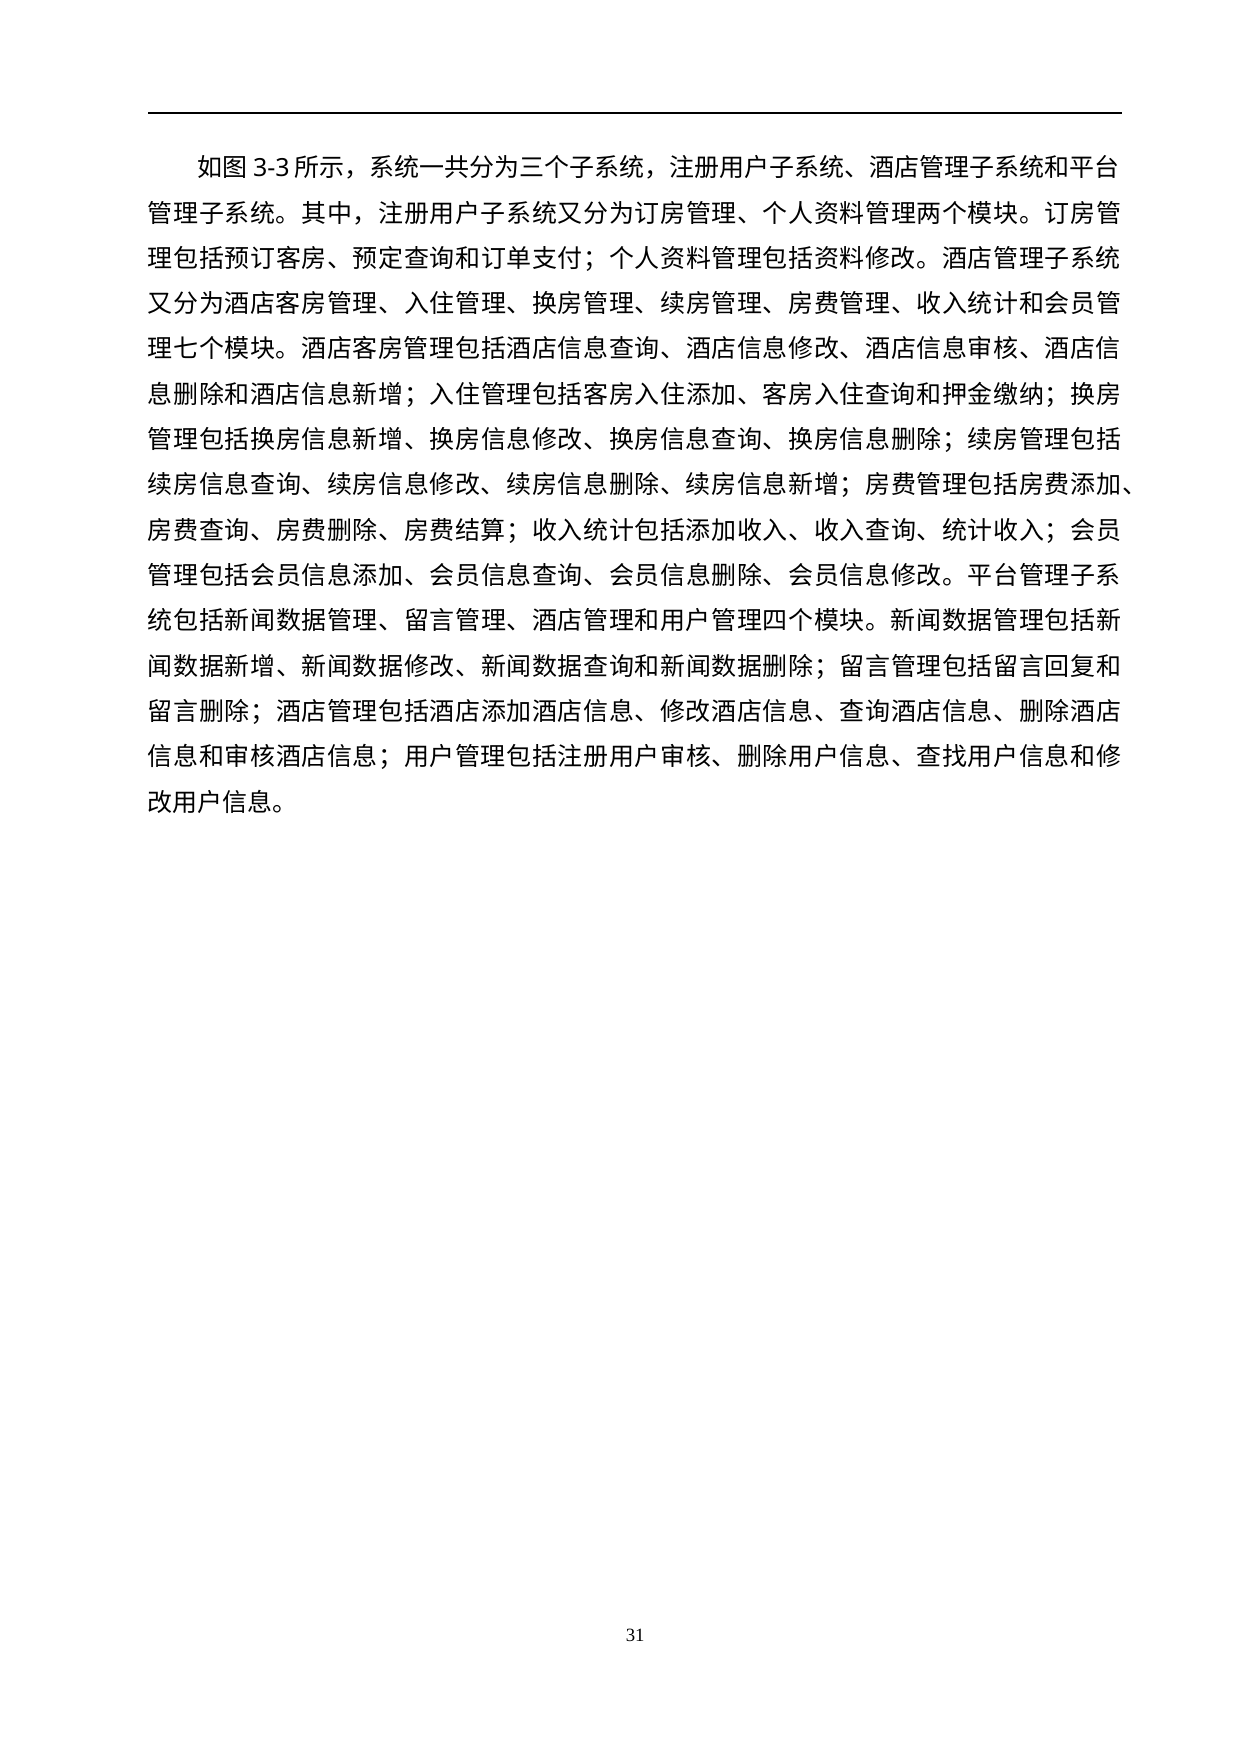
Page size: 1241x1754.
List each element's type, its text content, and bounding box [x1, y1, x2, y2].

text 如图3-3所示，系统一共分为三个子系统，注册用户子系统、酒店管理子系统和平台管理子系统。其中，注册用户子系统又分为订房管理、个人资料管理两个模块。订房管理包括预订客房、预定查询和订单支付；个人资料管理包括资料修改。酒店管理子系统又分为酒店客房管理、入住管理、换房管理、续房管理、房费管理、收入统计和会员管理七个模块。酒店客房管理包括酒店信息查询、酒店信息修改、酒店信息审核、酒店信息删除和酒店信息新增；入住管理包括客房入住添加、客房入住查询和押金缴纳；换房管理包括换房信息新增、换房信息修改、换房信息查询、换房信息删除；续房管理包括续房信息查询、续房信息修改、续房信息删除、续房信息新增；房费管理包括房费添加、房费查询、房费删除、房费结算；收入统计包括添加收入、收入查询、统计收入；会员管理包括会员信息添加、会员信息查询、会员信息删除、会员信息修改。平台管理子系统包括新闻数据管理、留言管理、酒店管理和用户管理四个模块。新闻数据管理包括新闻数据新增、新闻数据修改、新闻数据查询和新闻数据删除；留言管理包括留言回复和留言删除；酒店管理包括酒店添加酒店信息、修改酒店信息、查询酒店信息、删除酒店信息和审核酒店信息；用户管理包括注册用户审核、删除用户信息、查找用户信息和修改用户信息。 [148, 148, 1122, 818]
